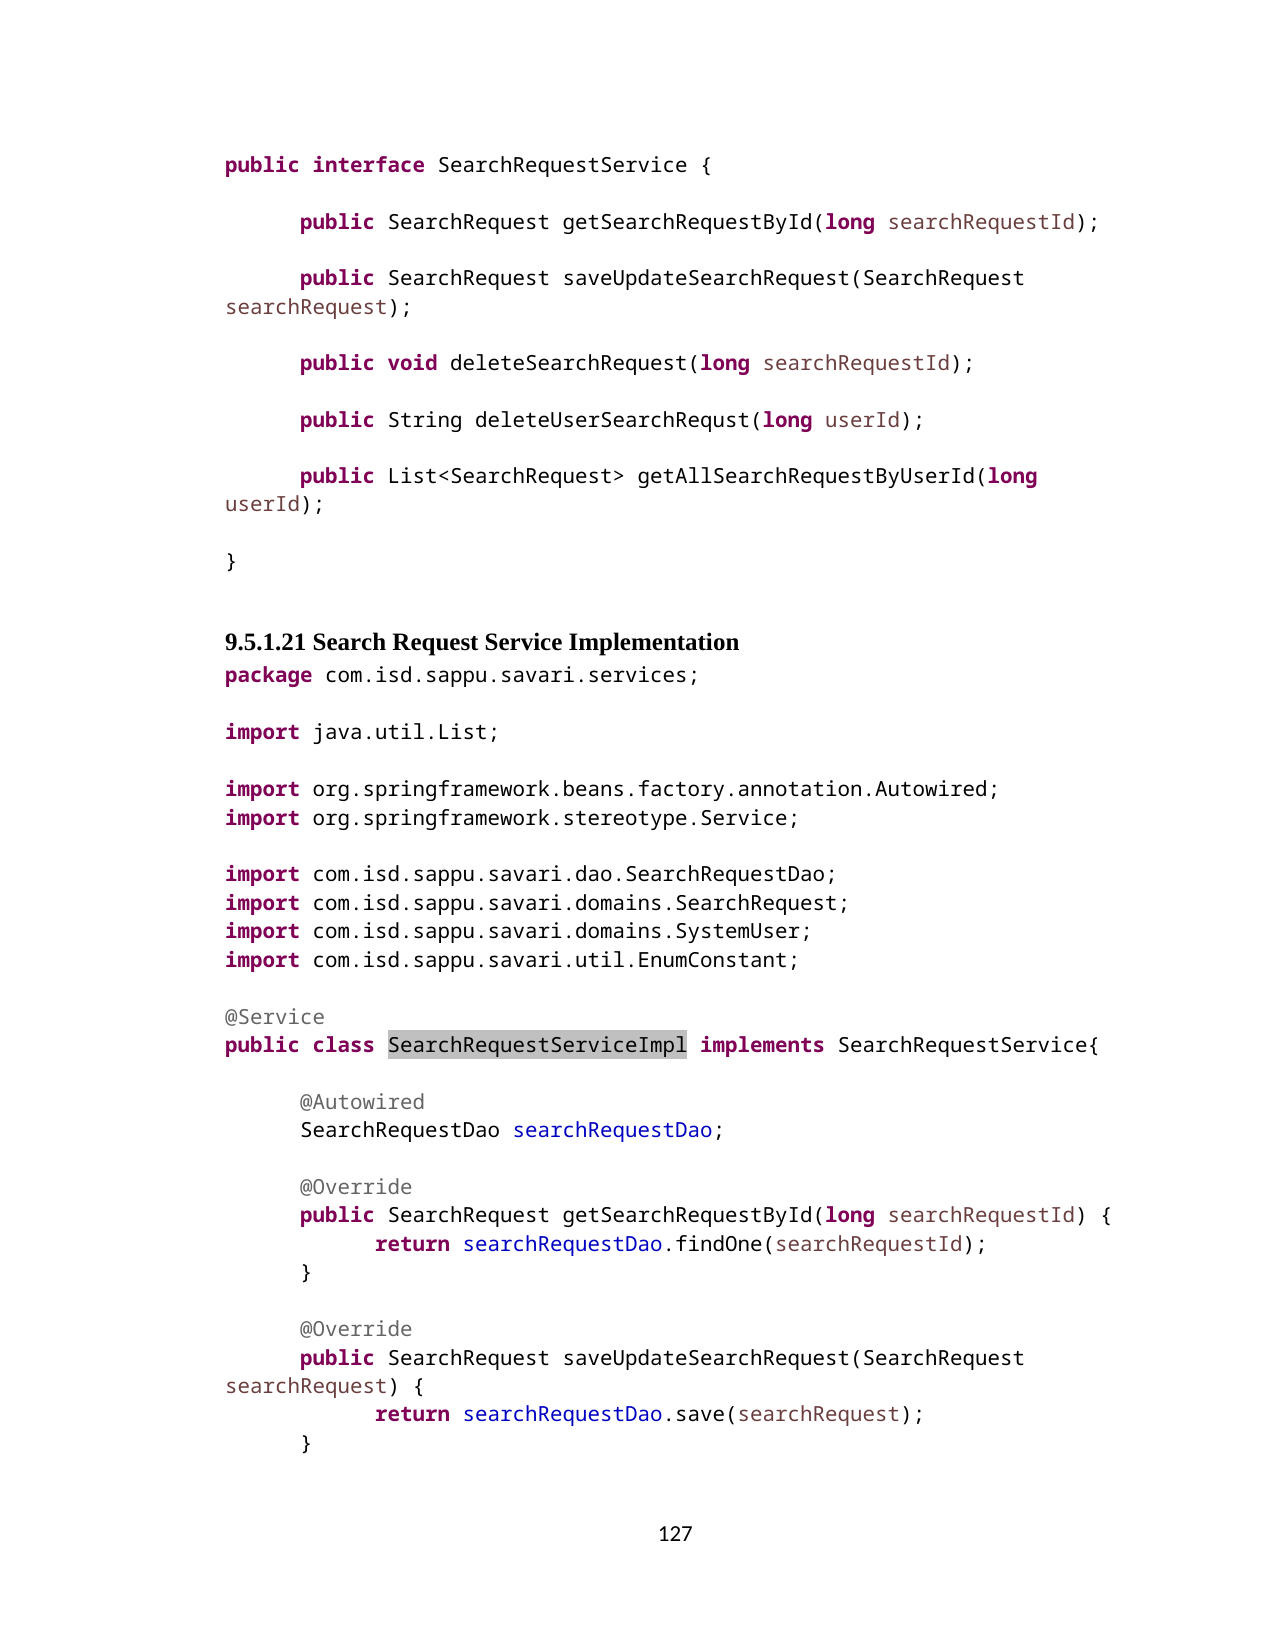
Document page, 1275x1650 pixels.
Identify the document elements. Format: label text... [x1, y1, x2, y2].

text public List<SearchRequest> getAllSearchRequestByUserId(long userId); [225, 461, 1125, 518]
text } [225, 1257, 1125, 1286]
text SearchRequestDao searchRequestDao; [225, 1116, 1125, 1144]
text public SearchRequest getSearchRequestById(long searchRequestId); [225, 207, 1125, 235]
text public void deleteSearchRequest(long searchRequestId); [225, 348, 1125, 377]
text @Override [225, 1314, 1125, 1343]
text @Override [225, 1172, 1125, 1200]
text import org.springframework.beans.factory.annotation.Autowired; [225, 774, 1125, 803]
text import org.springframework.stereotype.Service; [225, 803, 1125, 831]
text return searchRequestDao.findOne(searchRequestId); [225, 1229, 1125, 1257]
text import com.isd.sappu.savari.dao.SearchRequestDao; [225, 859, 1125, 888]
text import com.isd.sappu.savari.domains.SystemUser; [225, 916, 1125, 945]
text public SearchRequest saveUpdateSearchRequest(SearchRequest searchRequest) { [225, 1343, 1125, 1399]
text public SearchRequest saveUpdateSearchRequest(SearchRequest searchRequest); [225, 263, 1125, 320]
text } [225, 546, 1125, 574]
text return searchRequestDao.save(searchRequest); [225, 1399, 1125, 1428]
text import com.isd.sappu.savari.domains.SearchRequest; [225, 888, 1125, 916]
text @Autowired [225, 1087, 1125, 1116]
text public class SearchRequestServiceImpl implements SearchRequestService{ [225, 1030, 388, 1059]
text } [225, 1428, 1125, 1456]
text public interface SearchRequestService { [225, 150, 1125, 178]
text public SearchRequest getSearchRequestById(long searchRequestId) { [225, 1200, 1125, 1229]
text @Service [225, 1002, 1125, 1030]
subtitle 9.5.1.21 Search Request Service Implementation [225, 627, 1125, 656]
text import com.isd.sappu.savari.util.EnumConstant; [225, 945, 1125, 973]
text public class SearchRequestServiceImpl implements SearchRequestService{ [687, 1030, 1125, 1059]
text import java.util.List; [225, 717, 1125, 746]
text package com.isd.sappu.savari.services; [225, 661, 1125, 689]
text public String deleteUserSearchRequst(long userId); [225, 405, 1125, 433]
